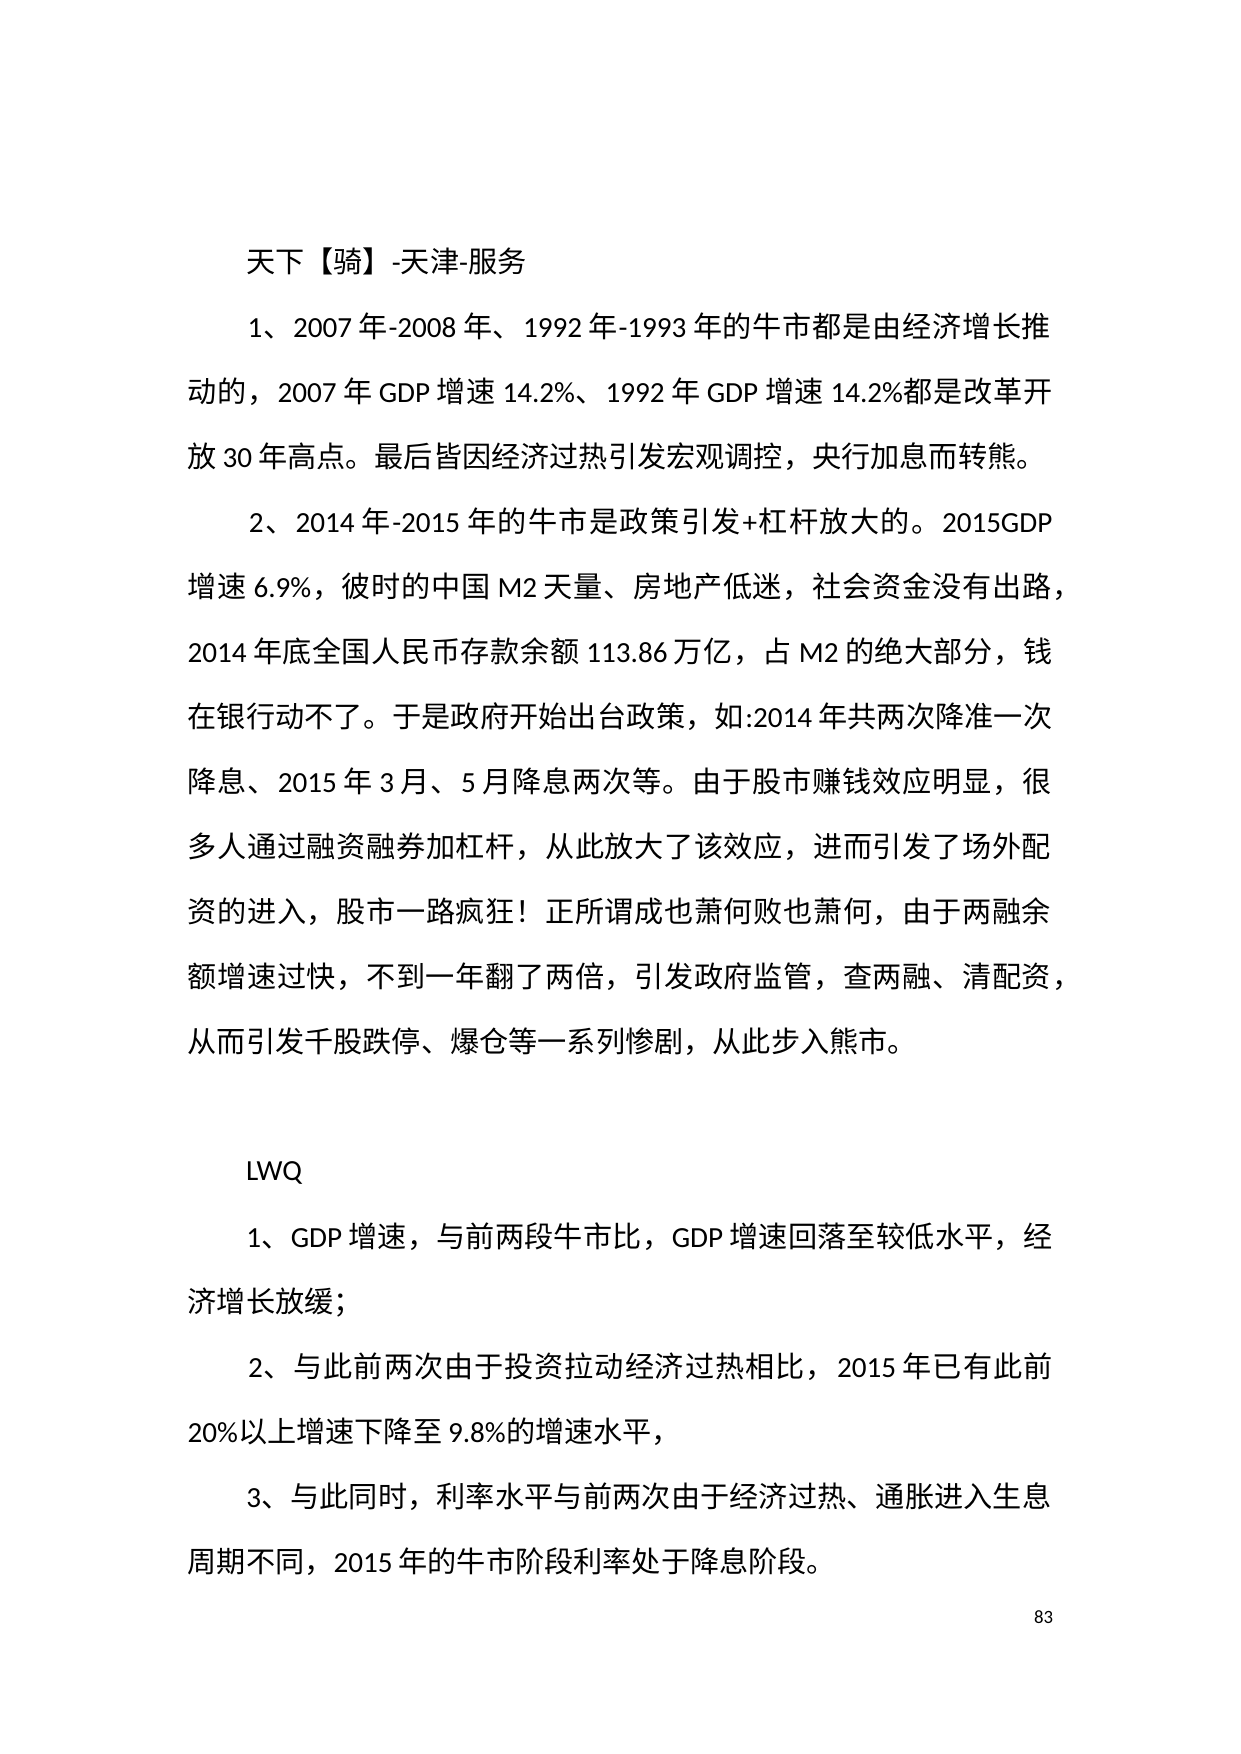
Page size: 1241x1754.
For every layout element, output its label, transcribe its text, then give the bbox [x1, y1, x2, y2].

text 2、2014年-2015年的牛市是政策引发+杠杆放大的。2015GDP增速6.9%，彼时的中国M2天量、房地产低迷，社会资金没有出路，2014年底全国人民币存款余额113.86万亿，占M2的绝大部分，钱在银行动不了。于是政府开始出台政策，如:2014年共两次降准一次降息、2015年3月、5月降息两次等。由于股市赚钱效应明显，很多人通过融资融券加杠杆，从此放大了该效应，进而引发了场外配资的进入，股市一路疯狂！正所谓成也萧何败也萧何，由于两融余额增速过快，不到一年翻了两倍，引发政府监管，查两融、清配资，从而引发千股跌停、爆仓等一系列惨剧，从此步入熊市。 [187, 487, 1053, 1072]
text 天下【骑】-天津-服务 [187, 227, 1053, 292]
text 2、与此前两次由于投资拉动经济过热相比，2015年已有此前20%以上增速下降至9.8%的增速水平， [187, 1332, 1053, 1462]
text LWQ [187, 1137, 1053, 1202]
text 1、2007年-2008年、1992年-1993年的牛市都是由经济增长推动的，2007年GDP增速14.2%、1992年GDP增速14.2%都是改革开放30年高点。最后皆因经济过热引发宏观调控，央行加息而转熊。 [187, 292, 1053, 487]
text 1、GDP增速，与前两段牛市比，GDP增速回落至较低水平，经济增长放缓； [187, 1202, 1053, 1332]
text 3、与此同时，利率水平与前两次由于经济过热、通胀进入生息周期不同，2015年的牛市阶段利率处于降息阶段。 [187, 1462, 1053, 1592]
